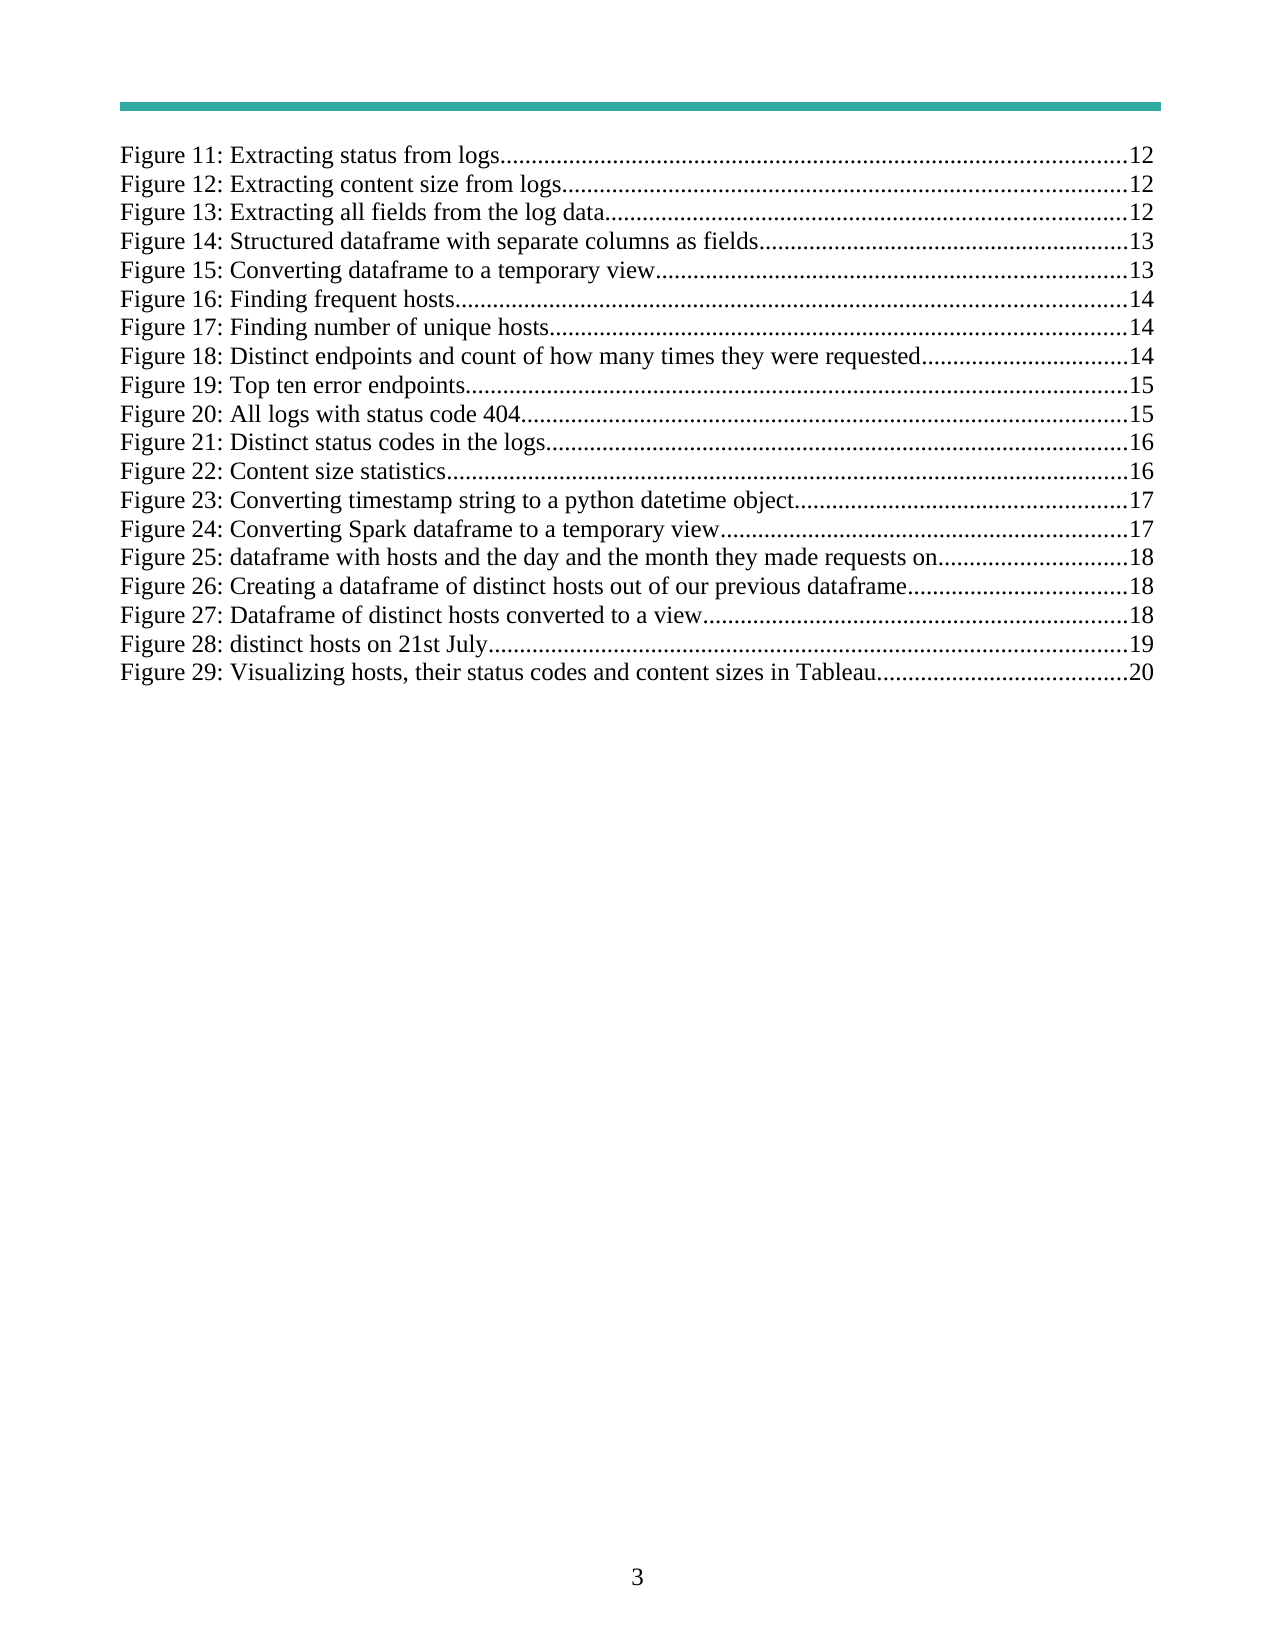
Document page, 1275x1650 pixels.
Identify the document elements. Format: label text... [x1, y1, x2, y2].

text Figure 16: Finding frequent hosts 14 [120, 284, 1155, 312]
text Figure 24: Converting Spark dataframe to a temporary view 17 [120, 514, 1155, 542]
text Figure 18: Distinct endpoints and count of how many times they were requested 14 [120, 341, 1155, 370]
text Figure 20: All logs with status code 404 15 [120, 399, 1155, 427]
text Figure 23: Converting timestamp string to a python datetime object 17 [120, 485, 1155, 514]
text Figure 27: Dataframe of distinct hosts converted to a view 18 [120, 600, 1155, 629]
text Figure 11: Extracting status from logs 12 [120, 140, 1155, 169]
text Figure 21: Distinct status codes in the logs 16 [120, 427, 1155, 456]
text Figure 25: dataframe with hosts and the day and the month they made requests on 18 [120, 542, 1155, 571]
text Figure 14: Structured dataframe with separate columns as fields 13 [120, 226, 1155, 255]
text Figure 28: distinct hosts on 21st July 19 [120, 629, 1155, 657]
text Figure 22: Content size statistics 16 [120, 456, 1155, 485]
text Figure 15: Converting dataframe to a temporary view 13 [120, 255, 1155, 284]
text Figure 26: Creating a dataframe of distinct hosts out of our previous dataframe 18 [120, 571, 1155, 600]
text Figure 19: Top ten error endpoints 15 [120, 370, 1155, 399]
text Figure 29: Visualizing hosts, their status codes and content sizes in Tableau. 20 [120, 657, 1155, 686]
text Figure 12: Extracting content size from logs 12 [120, 169, 1155, 197]
text Figure 13: Extracting all fields from the log data 12 [120, 197, 1155, 226]
text Figure 17: Finding number of unique hosts 14 [120, 312, 1155, 341]
